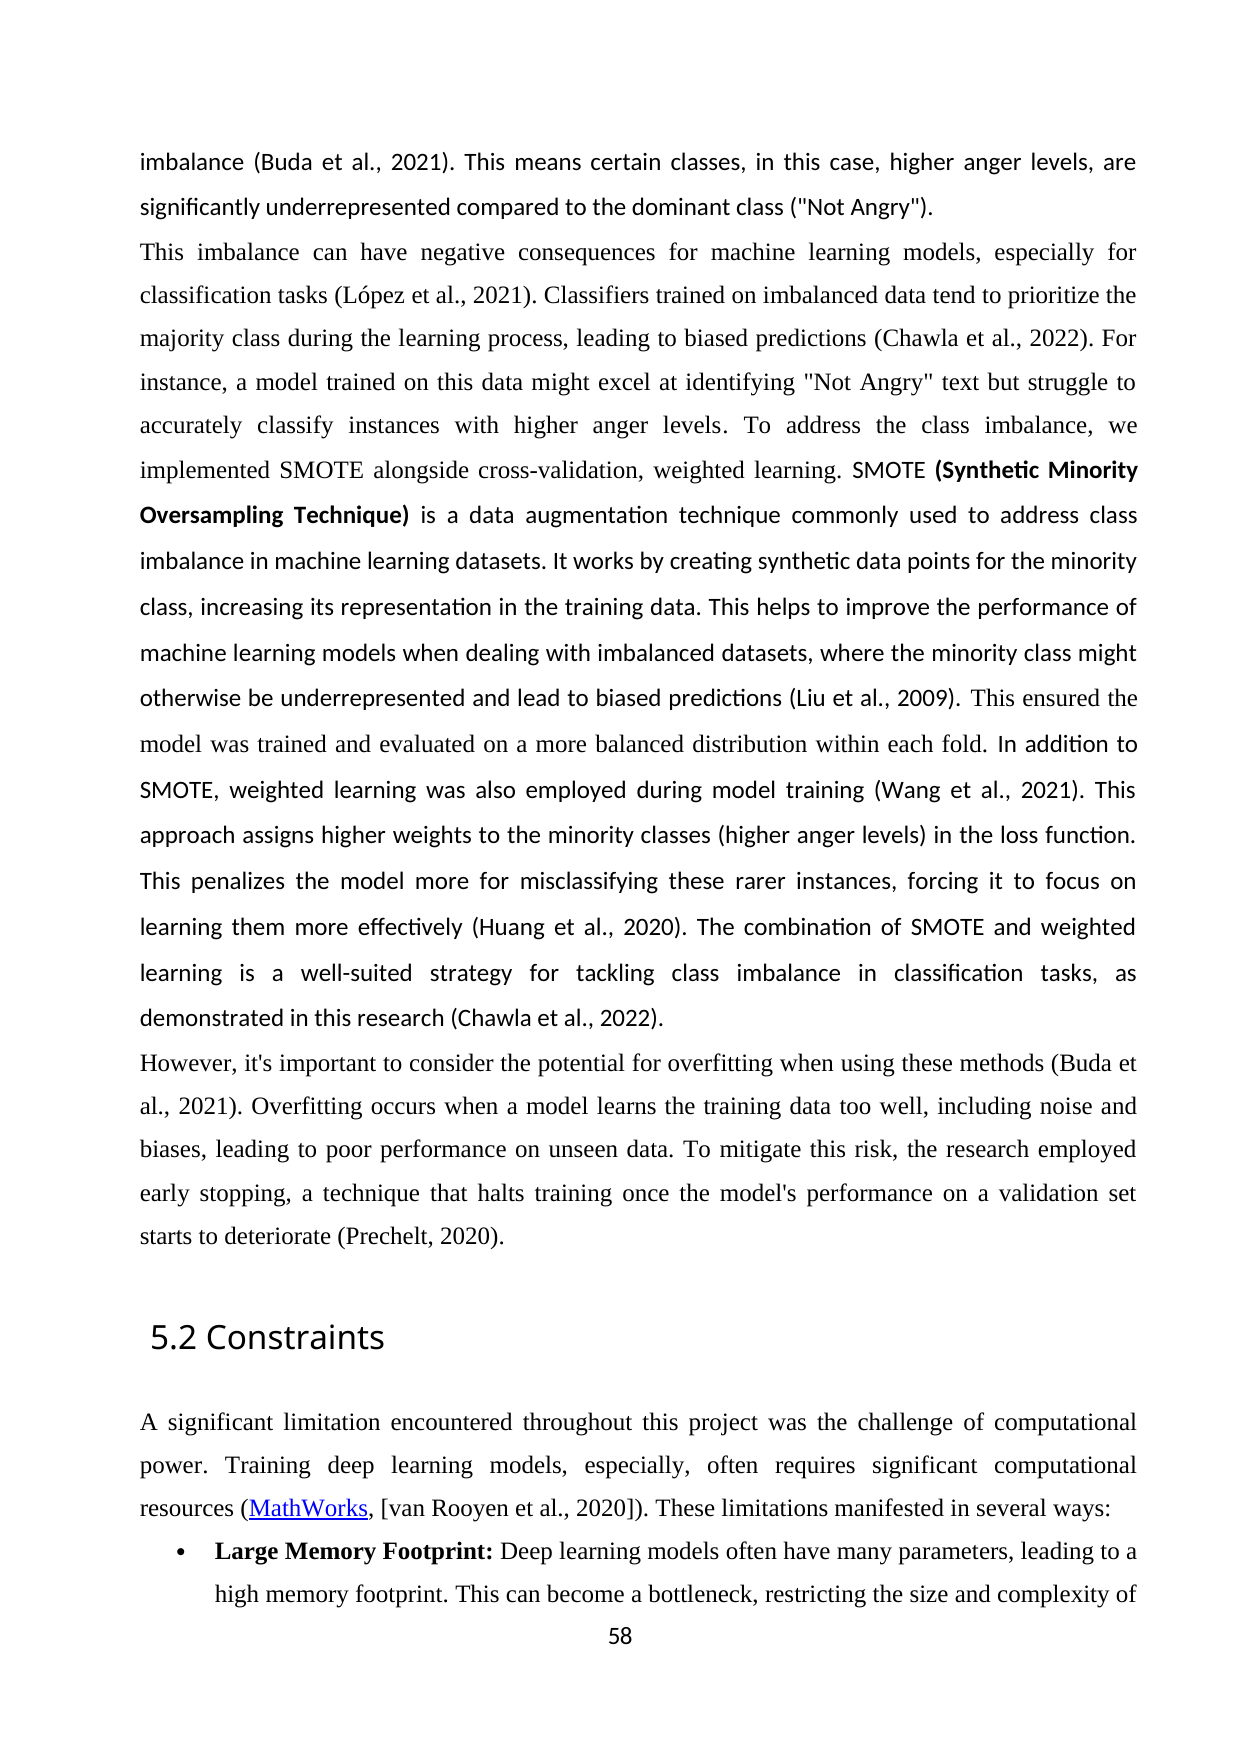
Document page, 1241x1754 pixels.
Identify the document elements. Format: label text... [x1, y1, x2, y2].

subtitle 5.2 Constraints [150, 1314, 1138, 1359]
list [177, 1536, 1138, 1608]
text A significant limitation encountered throughout this project was the challenge of computational power. Training deep learning models, especially, often requires significant computational resources (MathWorks, [van Rooyen et al., 2020]). These limitations manifested in several ways: [139, 1407, 1138, 1522]
text However, it's important to consider the potential for overfitting when using these methods (Buda et al., 2021). Overfitting occurs when a model learns the training data too well, including noise and biases, leading to poor performance on unseen data. To mitigate this risk, the research employed early stopping, a technique that halts training once the model's performance on a validation set starts to deteriorate (Prechelt, 2020). [139, 1048, 1138, 1249]
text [139, 146, 1138, 222]
text This imbalance can have negative consequences for machine learning models, especially for classification tasks (López et al., 2021). Classifiers trained on imbalanced data tend to prioritize the majority class during the learning process, leading to biased predictions (Chawla et al., 2022). For instance, a model trained on this data might excel at identifying "Not Angry" text but struggle to accurately classify instances with higher anger levels. To address the class imbalance, we implemented SMOTE alongside cross-validation, weighted learning. SMOTE (Synthetic Minority Oversampling Technique) is a data augmentation technique commonly used to address class imbalance in machine learning datasets. It works by creating synthetic data points for the minority class, increasing its representation in the training data. This helps to improve the performance of machine learning models when dealing with imbalanced datasets, where the minority class might otherwise be underrepresented and lead to biased predictions (Liu et al., 2009). This ensured the model was trained and evaluated on a more balanced distribution within each fold. In addition to SMOTE, weighted learning was also employed during model training (Wang et al., 2021). This approach assigns higher weights to the minority classes (higher anger levels) in the loss function. This penalizes the model more for misclassifying these rarer instances, forcing it to focus on learning them more effectively (Huang et al., 2020). The combination of SMOTE and weighted learning is a well-suited strategy for tackling class imbalance in classification tasks, as demonstrated in this research (Chawla et al., 2022). [139, 237, 1138, 1033]
